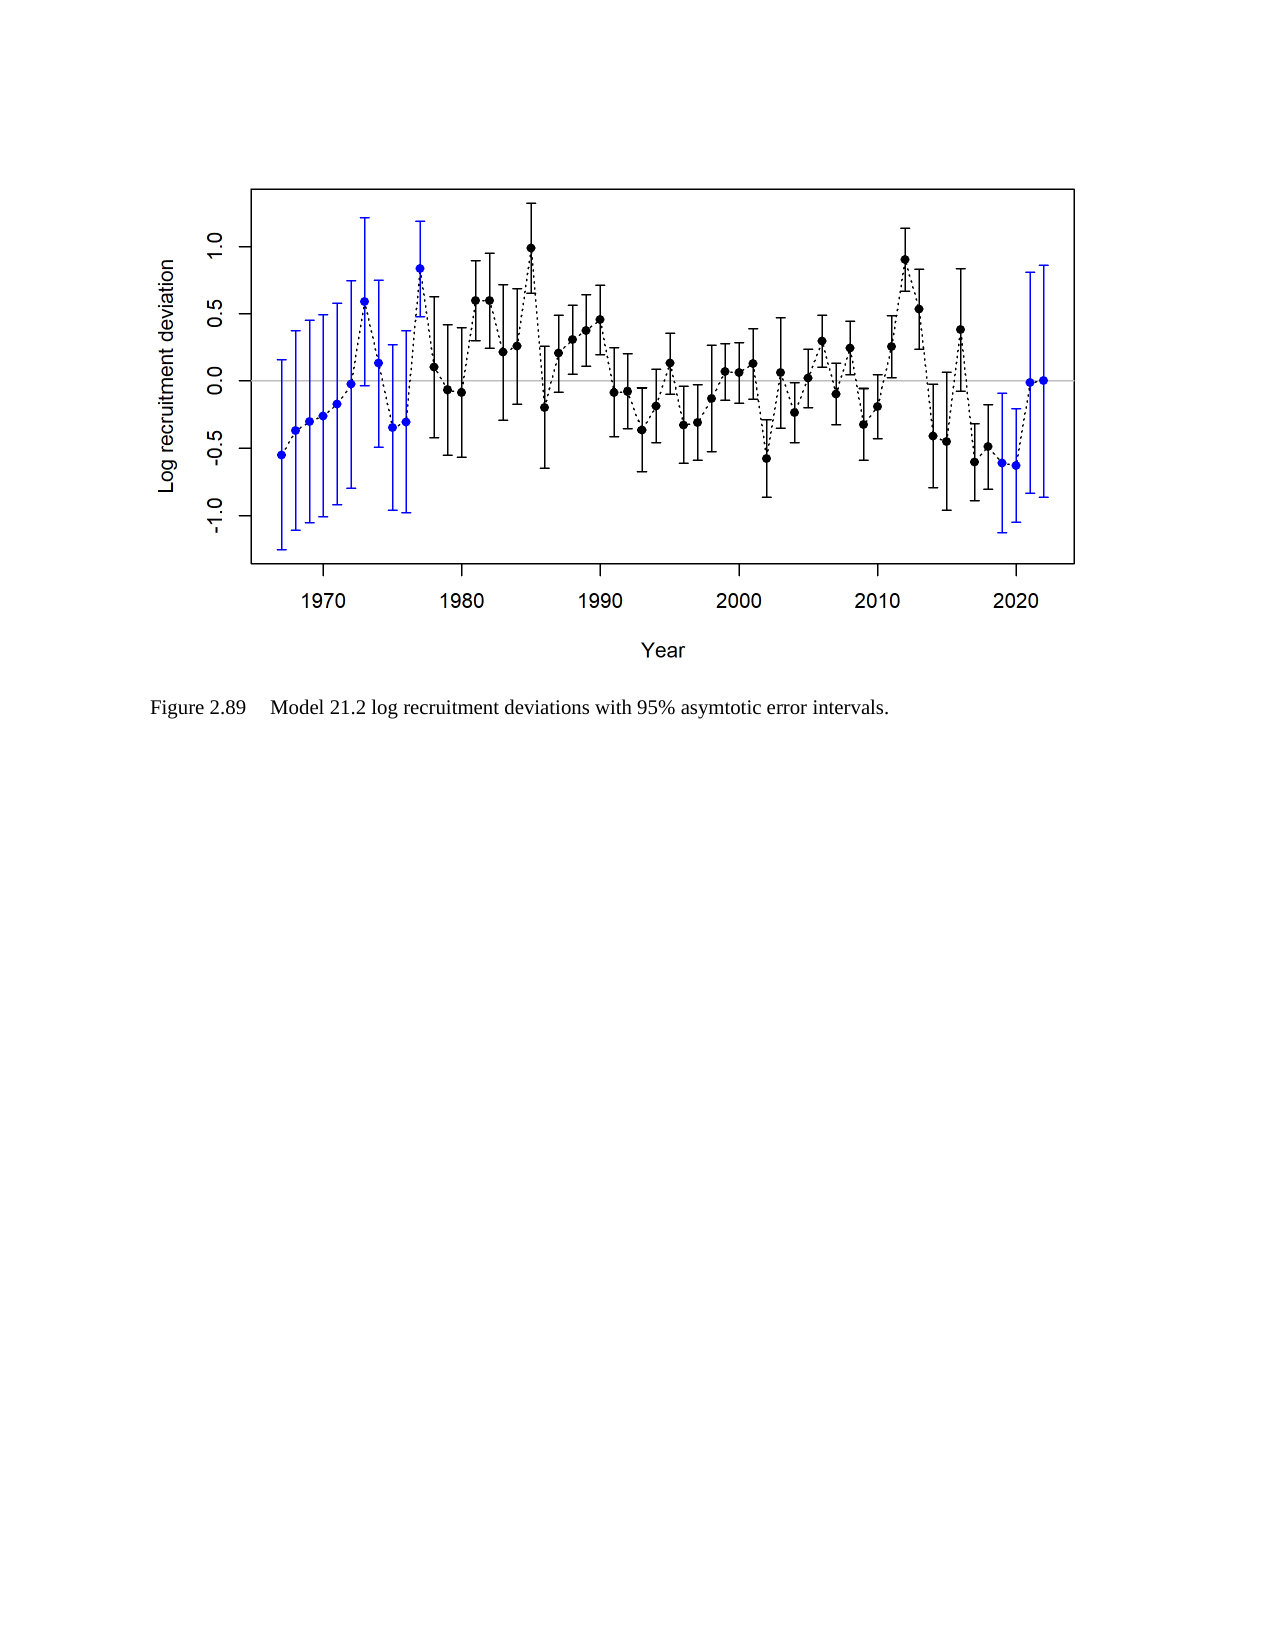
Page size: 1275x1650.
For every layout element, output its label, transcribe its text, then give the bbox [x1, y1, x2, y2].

text Figure 2.89 Model 21.2 log recruitment deviations with 95% asymtotic error intervals. [150, 695, 1125, 719]
picture [150, 176, 1125, 689]
